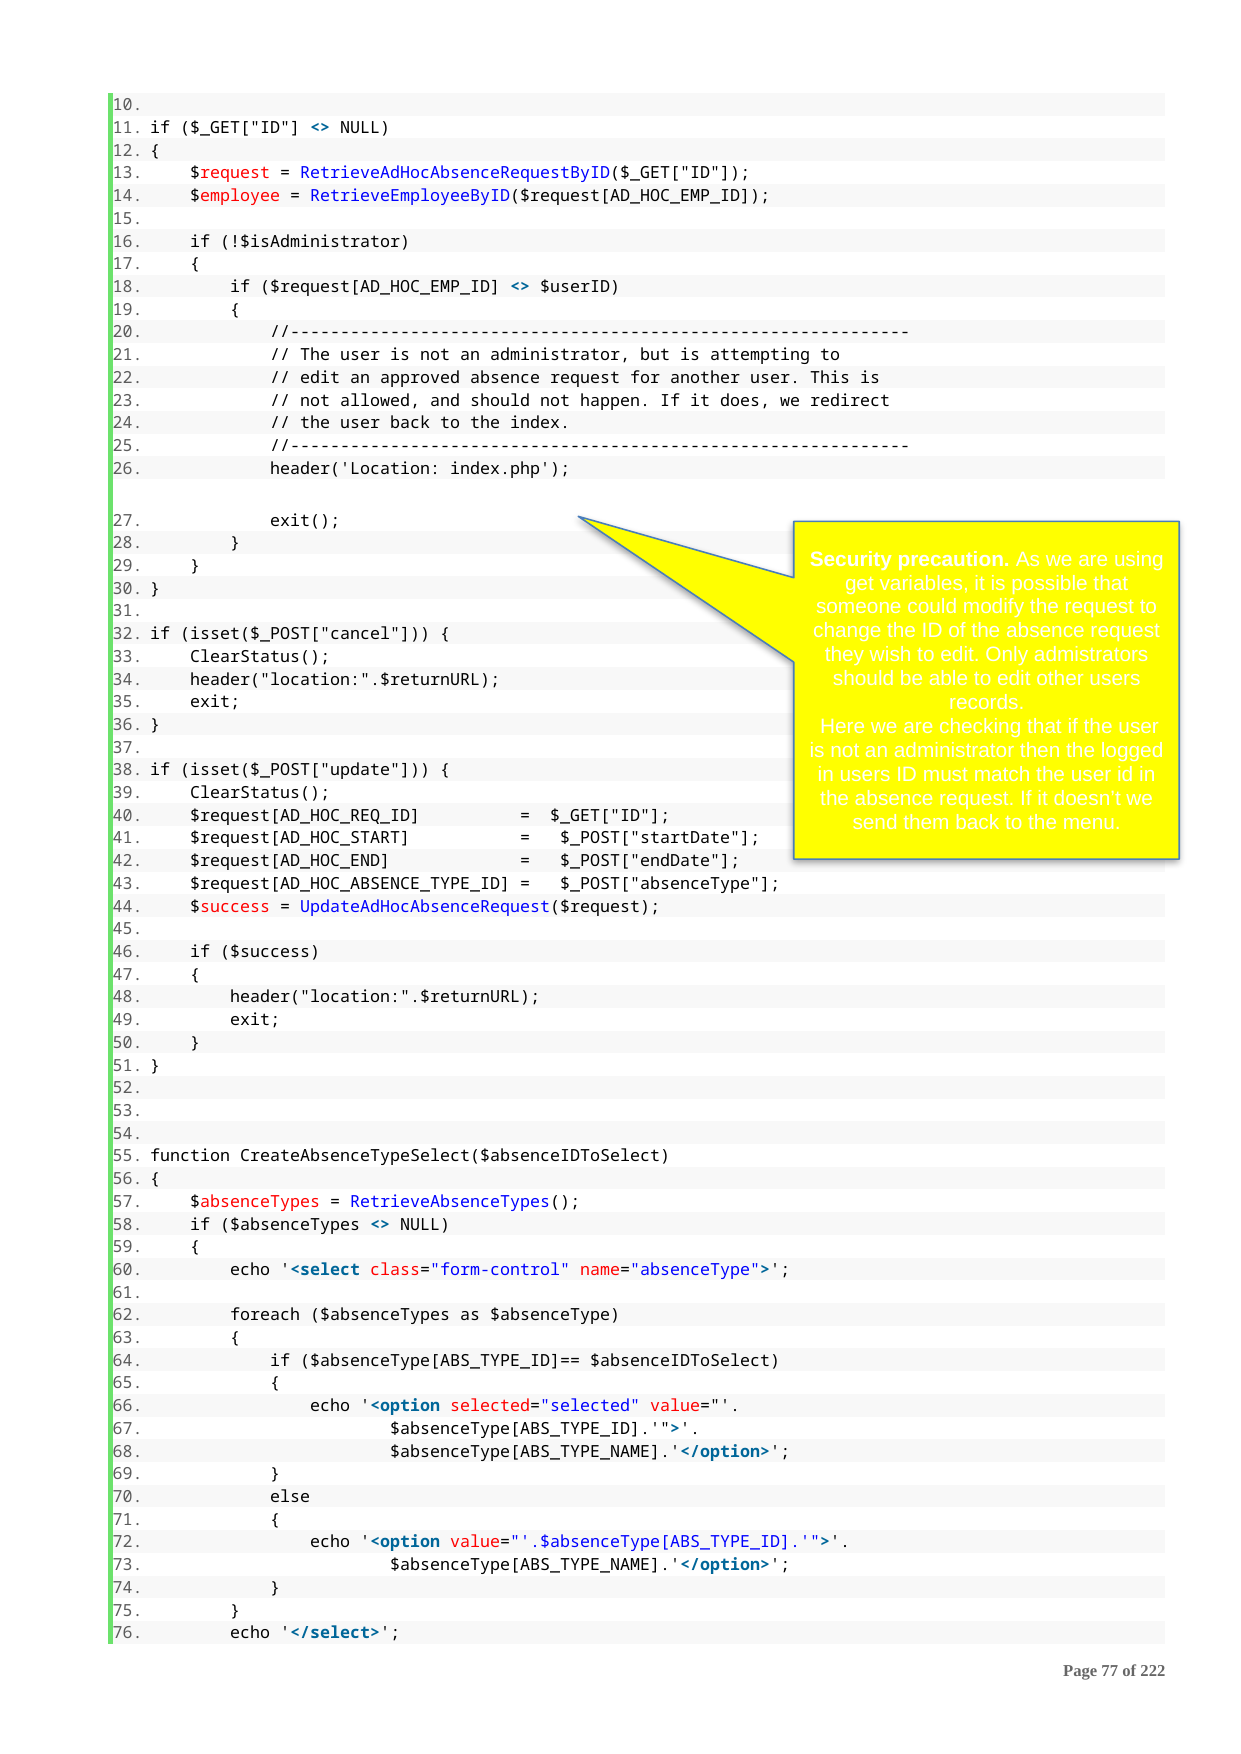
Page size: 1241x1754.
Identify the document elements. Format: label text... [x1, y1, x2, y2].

list //-------------------------------------------------------------- [113, 434, 1165, 456]
list { [113, 1371, 1165, 1394]
list $success = UpdateAdHocAbsenceRequest($request); [113, 894, 1165, 917]
list $absenceType[ABS_TYPE_ID].'">'. [113, 1417, 1165, 1439]
list header("location:".$returnURL); [113, 667, 787, 690]
list echo '<option selected="selected" value="'. [113, 1394, 1165, 1417]
list { [113, 297, 1165, 320]
list { [113, 962, 1165, 985]
list } [113, 1576, 1165, 1598]
list } [113, 1462, 1165, 1485]
list { [113, 252, 1165, 275]
list } [113, 531, 618, 554]
list if ($success) [113, 940, 1165, 962]
list $request[AD_HOC_START] = $_POST["startDate"]; [113, 826, 787, 849]
list echo '</select>'; [113, 1621, 1165, 1644]
list ClearStatus(); [113, 781, 787, 803]
list if ($absenceTypes <> NULL) [113, 1212, 1165, 1235]
list { [113, 1235, 1165, 1258]
list foreach ($absenceTypes as $absenceType) [113, 1303, 1165, 1326]
list $absenceType[ABS_TYPE_NAME].'</option>'; [113, 1553, 1165, 1576]
list if ($request[AD_HOC_EMP_ID] <> $userID) [113, 275, 1165, 297]
list } [113, 554, 651, 576]
list exit; [113, 1008, 1165, 1031]
list } [640, 531, 787, 554]
list } [113, 713, 787, 735]
list { [113, 1167, 1165, 1189]
list $request[AD_HOC_ABSENCE_TYPE_ID] = $_POST["absenceType"]; [113, 872, 1165, 894]
list { [113, 138, 1165, 161]
list } [113, 1031, 1165, 1053]
list { [113, 1507, 1165, 1530]
list if (isset($_POST["cancel"])) { [113, 622, 751, 644]
list //-------------------------------------------------------------- [113, 320, 1165, 343]
list if (isset($_POST["update"])) { [113, 758, 787, 781]
list exit(); [113, 508, 1165, 531]
list echo '<option value="'.$absenceType[ABS_TYPE_ID].'">'. [113, 1530, 1165, 1553]
list $absenceType[ABS_TYPE_NAME].'</option>'; [113, 1439, 1165, 1462]
list { [113, 1326, 1165, 1348]
list echo '<select class="form-control" name="absenceType">'; [113, 1258, 1165, 1280]
list function CreateAbsenceTypeSelect($absenceIDToSelect) [113, 1144, 1165, 1167]
list if (!$isAdministrator) [113, 229, 1165, 252]
list // edit an approved absence request for another user. This is [113, 366, 1165, 388]
list exit; [113, 690, 787, 713]
list $absenceTypes = RetrieveAbsenceTypes(); [113, 1189, 1165, 1212]
list if ($_GET["ID"] <> NULL) [113, 116, 1165, 138]
list header('Location: index.php'); [113, 456, 1165, 479]
list // the user back to the index. [113, 411, 1165, 434]
list } [113, 576, 685, 599]
list else [113, 1485, 1165, 1507]
list $request = RetrieveAdHocAbsenceRequestByID($_GET["ID"]); [113, 161, 1165, 184]
list } [720, 554, 787, 573]
list ClearStatus(); [113, 644, 785, 667]
list } [113, 1598, 1165, 1621]
list if ($absenceType[ABS_TYPE_ID]== $absenceIDToSelect) [113, 1348, 1165, 1371]
list $request[AD_HOC_END] = $_POST["endDate"]; [113, 849, 1165, 872]
list // not allowed, and should not happen. If it does, we redirect [113, 388, 1165, 411]
list $employee = RetrieveEmployeeByID($request[AD_HOC_EMP_ID]); [113, 184, 1165, 207]
list // The user is not an administrator, but is attempting to [113, 343, 1165, 366]
list header("location:".$returnURL); [113, 985, 1165, 1008]
list } [113, 1053, 1165, 1076]
list $request[AD_HOC_REQ_ID] = $_GET["ID"]; [113, 803, 787, 826]
